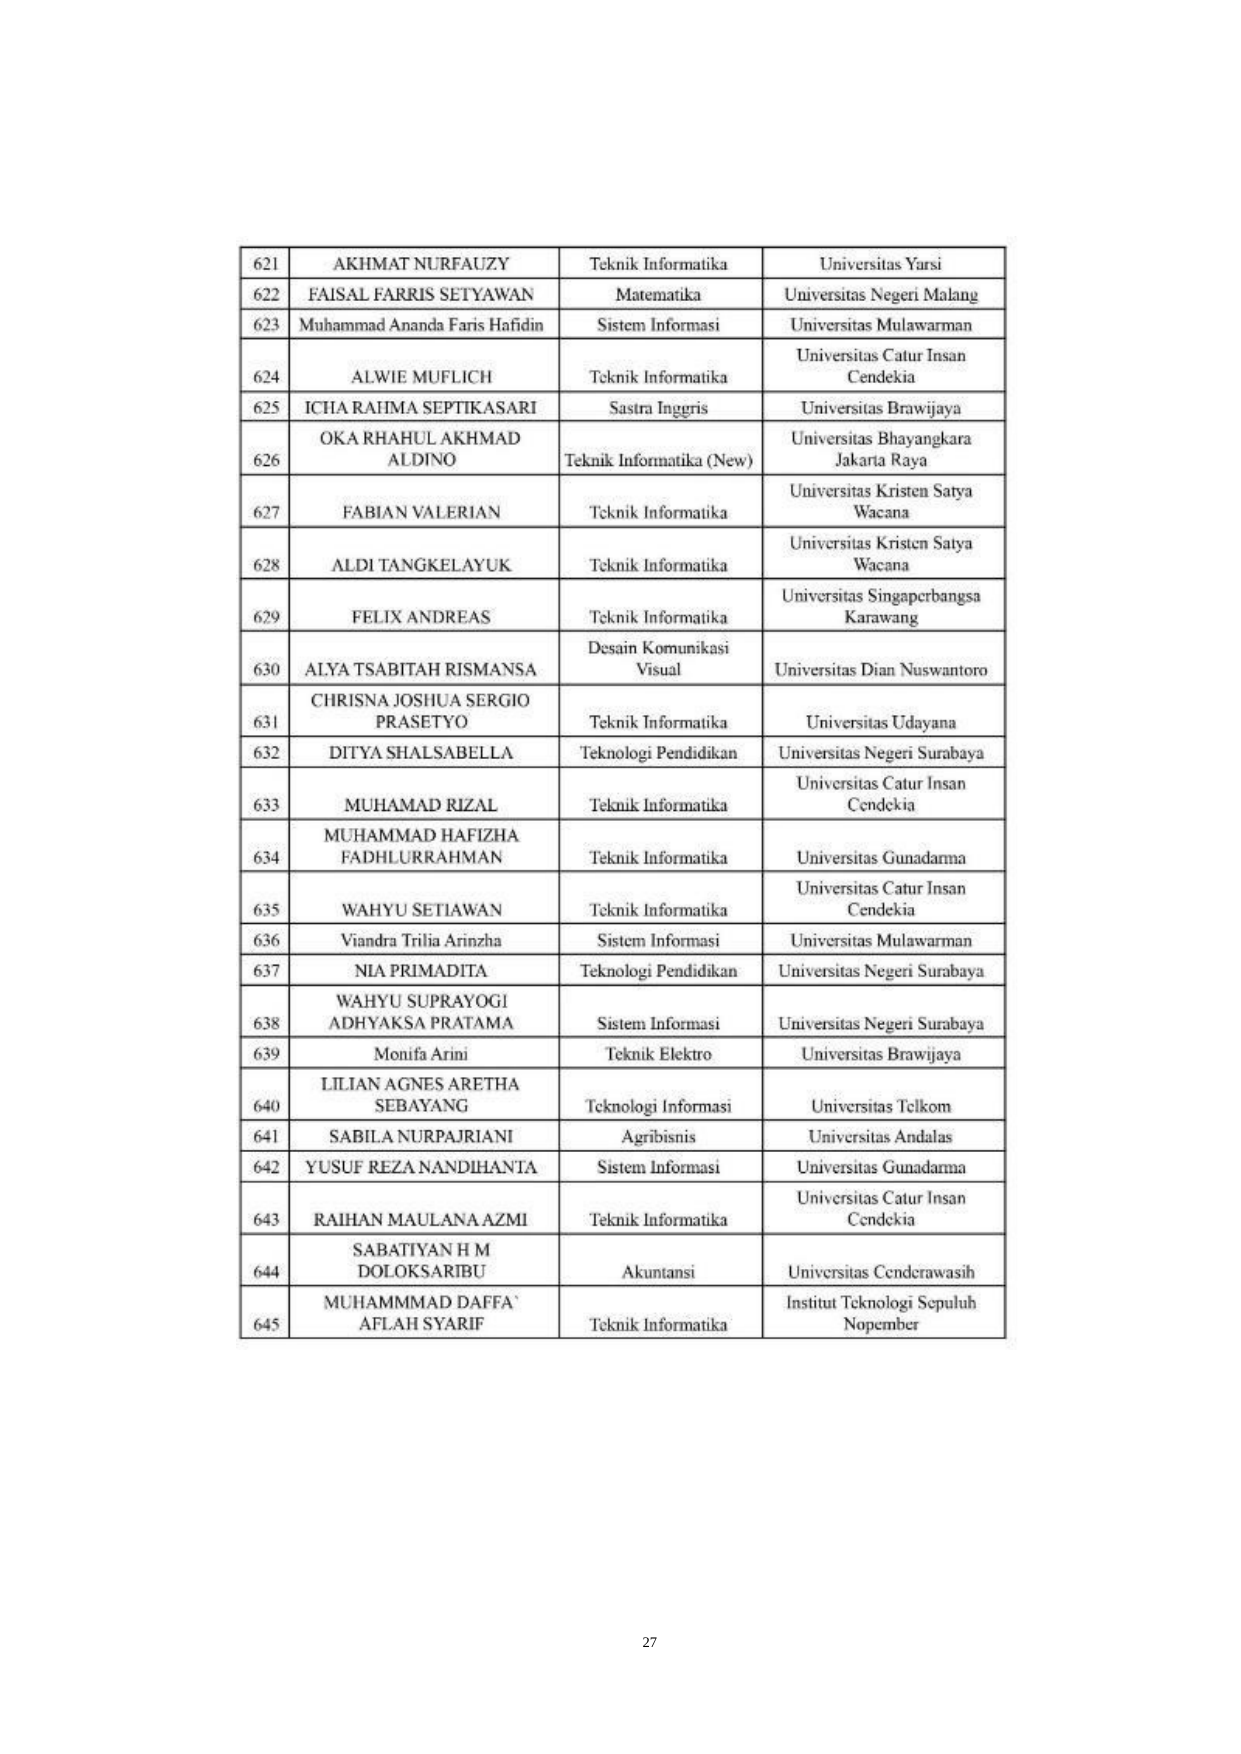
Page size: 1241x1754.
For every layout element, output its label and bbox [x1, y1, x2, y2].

picture [236, 236, 1018, 1350]
